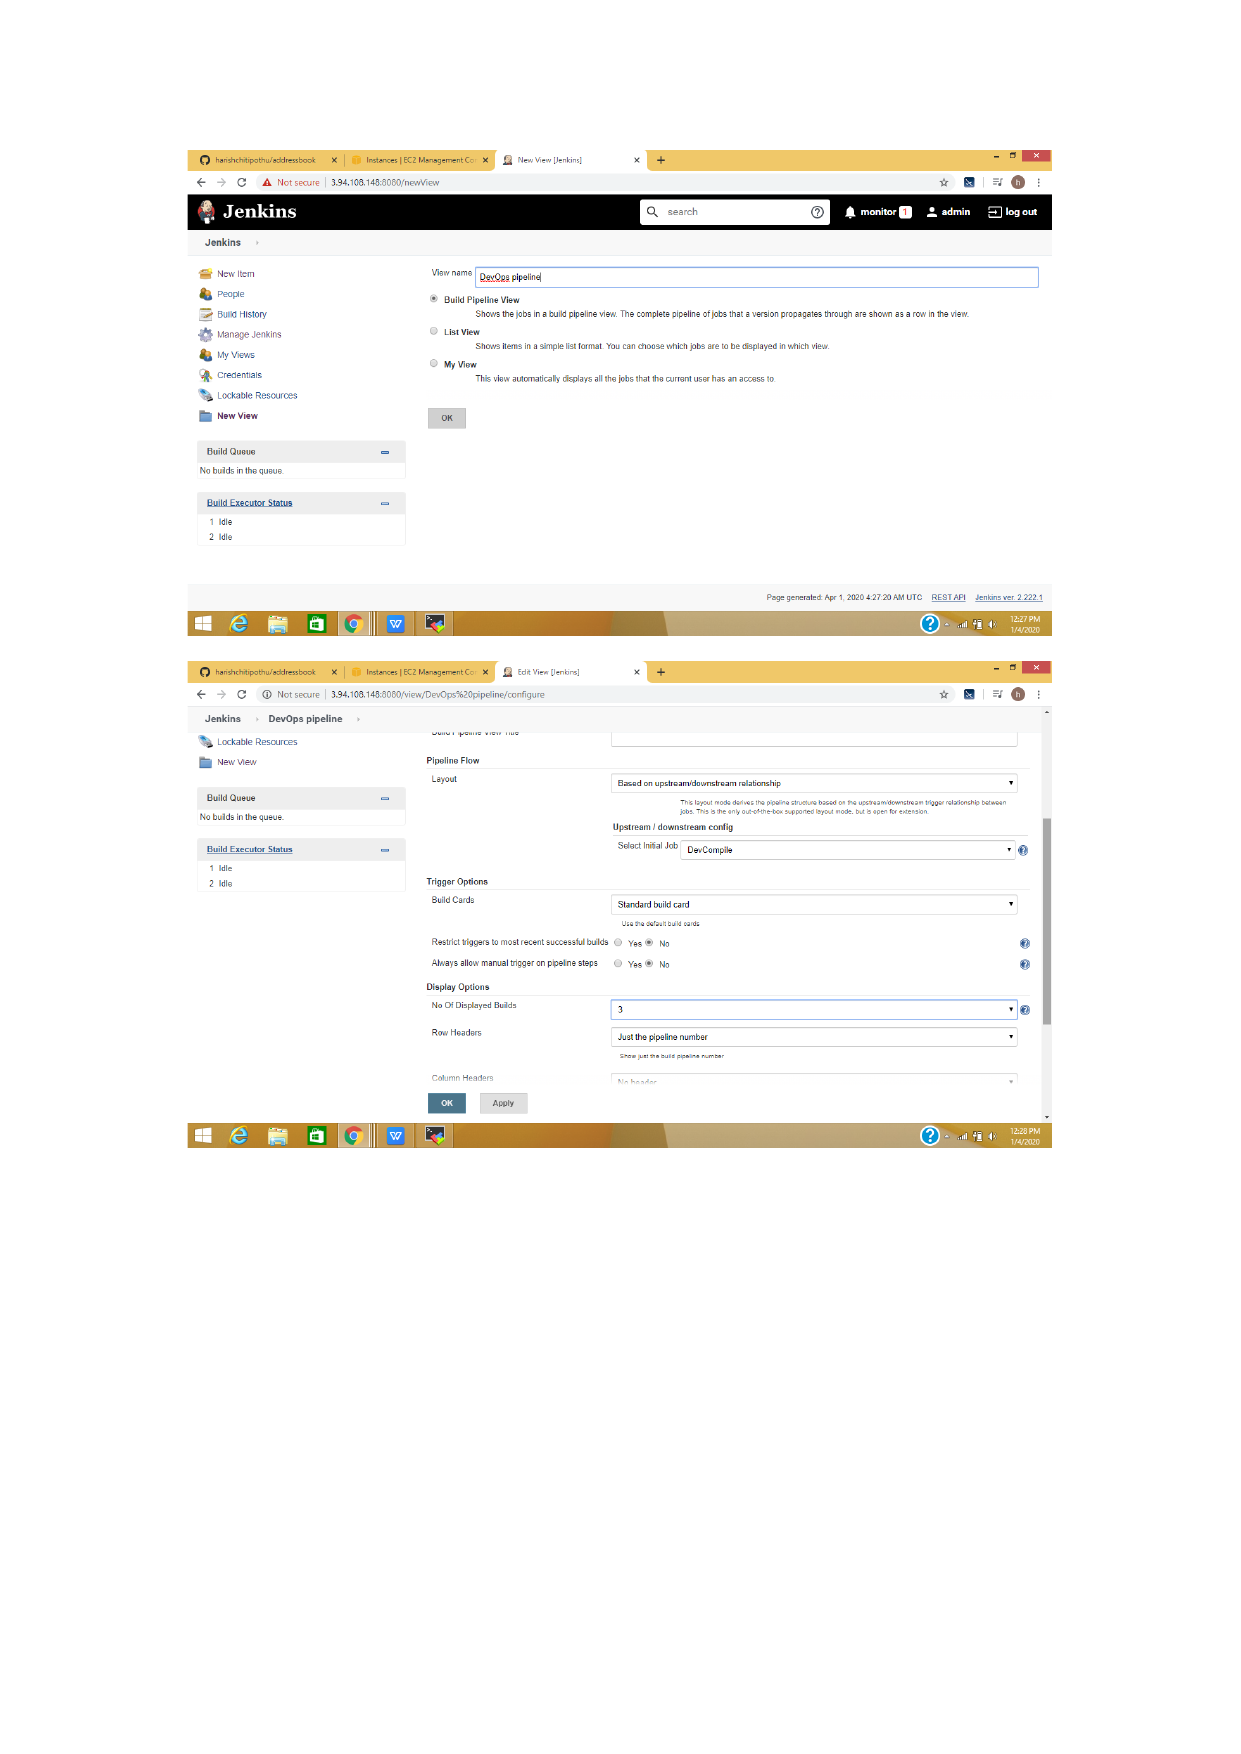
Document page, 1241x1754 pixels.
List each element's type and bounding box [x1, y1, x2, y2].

picture [187, 661, 1052, 1148]
picture [187, 150, 1052, 636]
